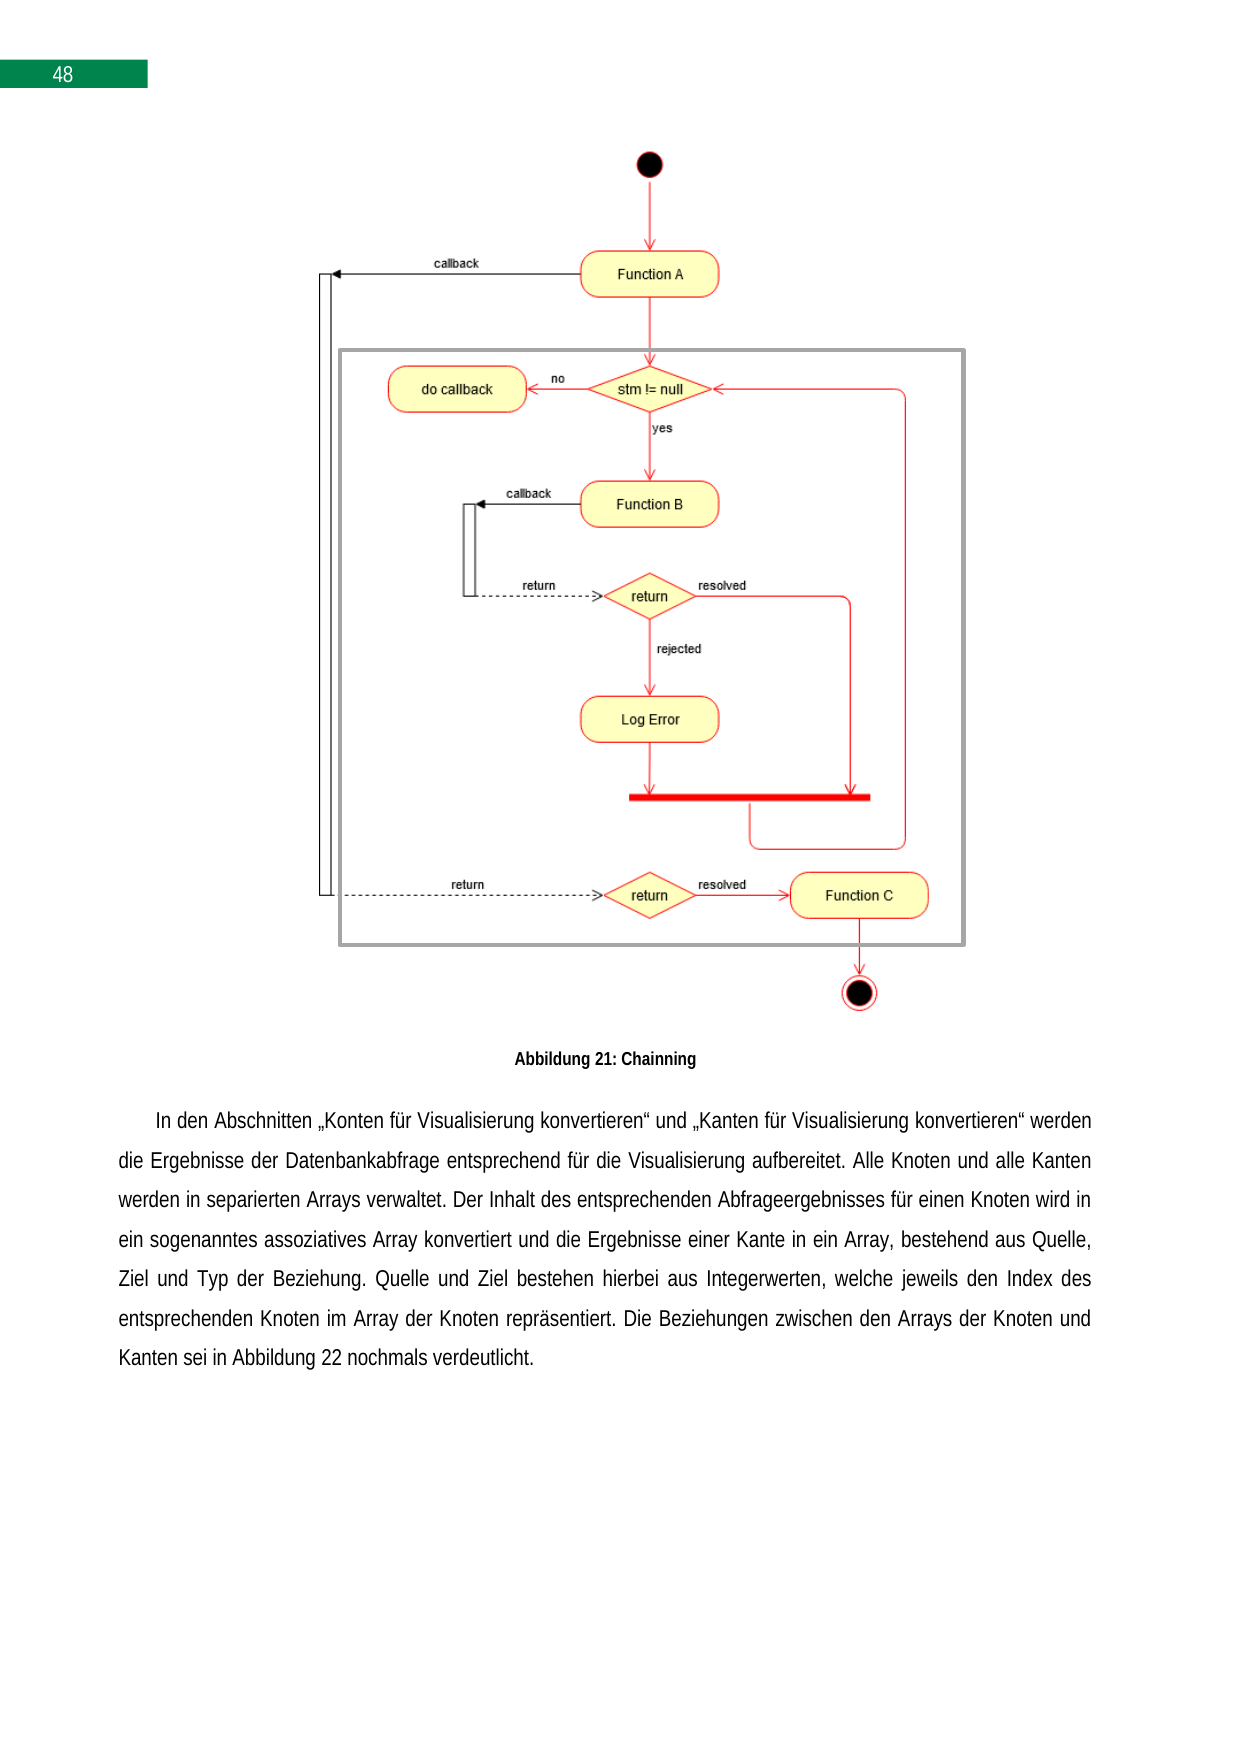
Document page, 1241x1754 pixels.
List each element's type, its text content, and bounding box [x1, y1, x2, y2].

picture [319, 147, 929, 1011]
text Abbildung 21: Chainning [133, 1048, 1078, 1070]
text In den Abschnitten „Konten für Visualisierung konvertieren“ und „Kanten für Visualisierung konvertieren“ werden die Ergebnisse der Datenbankabfrage entsprechend für die Visualisierung aufbereitet. Alle Knoten und alle Kanten werden in separierten Arrays verwaltet. Der Inhalt des entsprechenden Abfrageergebnisses für einen Knoten wird in ein sogenanntes assoziatives Array konvertiert und die Ergebnisse einer Kante in ein Array, bestehend aus Quelle, Ziel und Typ der Beziehung. Quelle und Ziel bestehen hierbei aus Integerwerten, welche jeweils den Index des entsprechenden Knoten im Array der Knoten repräsentiert. Die Beziehungen zwischen den Arrays der Knoten und Kanten sei in Abbildung 22 nochmals verdeutlicht. [118, 1107, 1092, 1371]
picture [342, 352, 929, 943]
